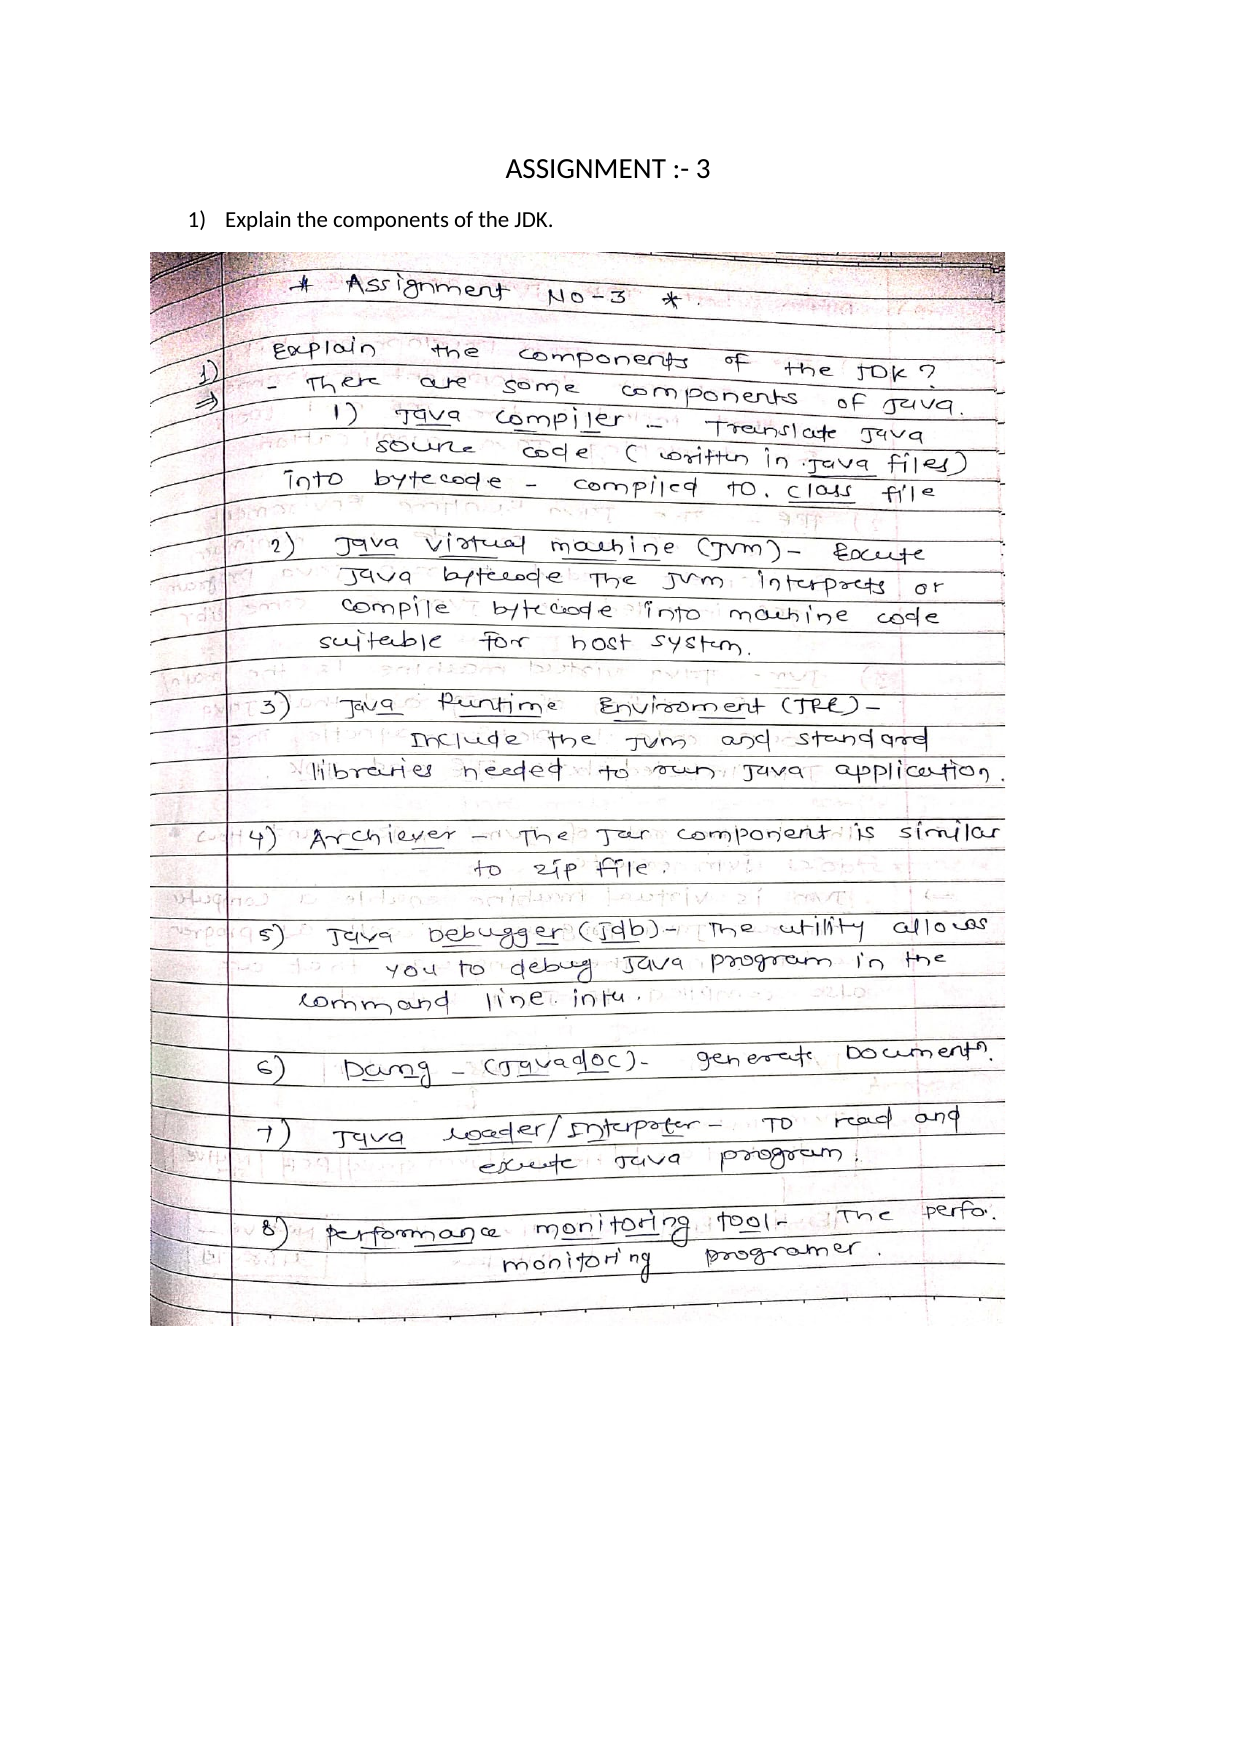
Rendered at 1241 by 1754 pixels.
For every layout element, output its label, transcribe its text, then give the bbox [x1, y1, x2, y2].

picture [150, 252, 1006, 1326]
list Explain the components of the JDK. [187, 205, 1090, 233]
text ASSIGNMENT :- 3 [150, 150, 1090, 186]
